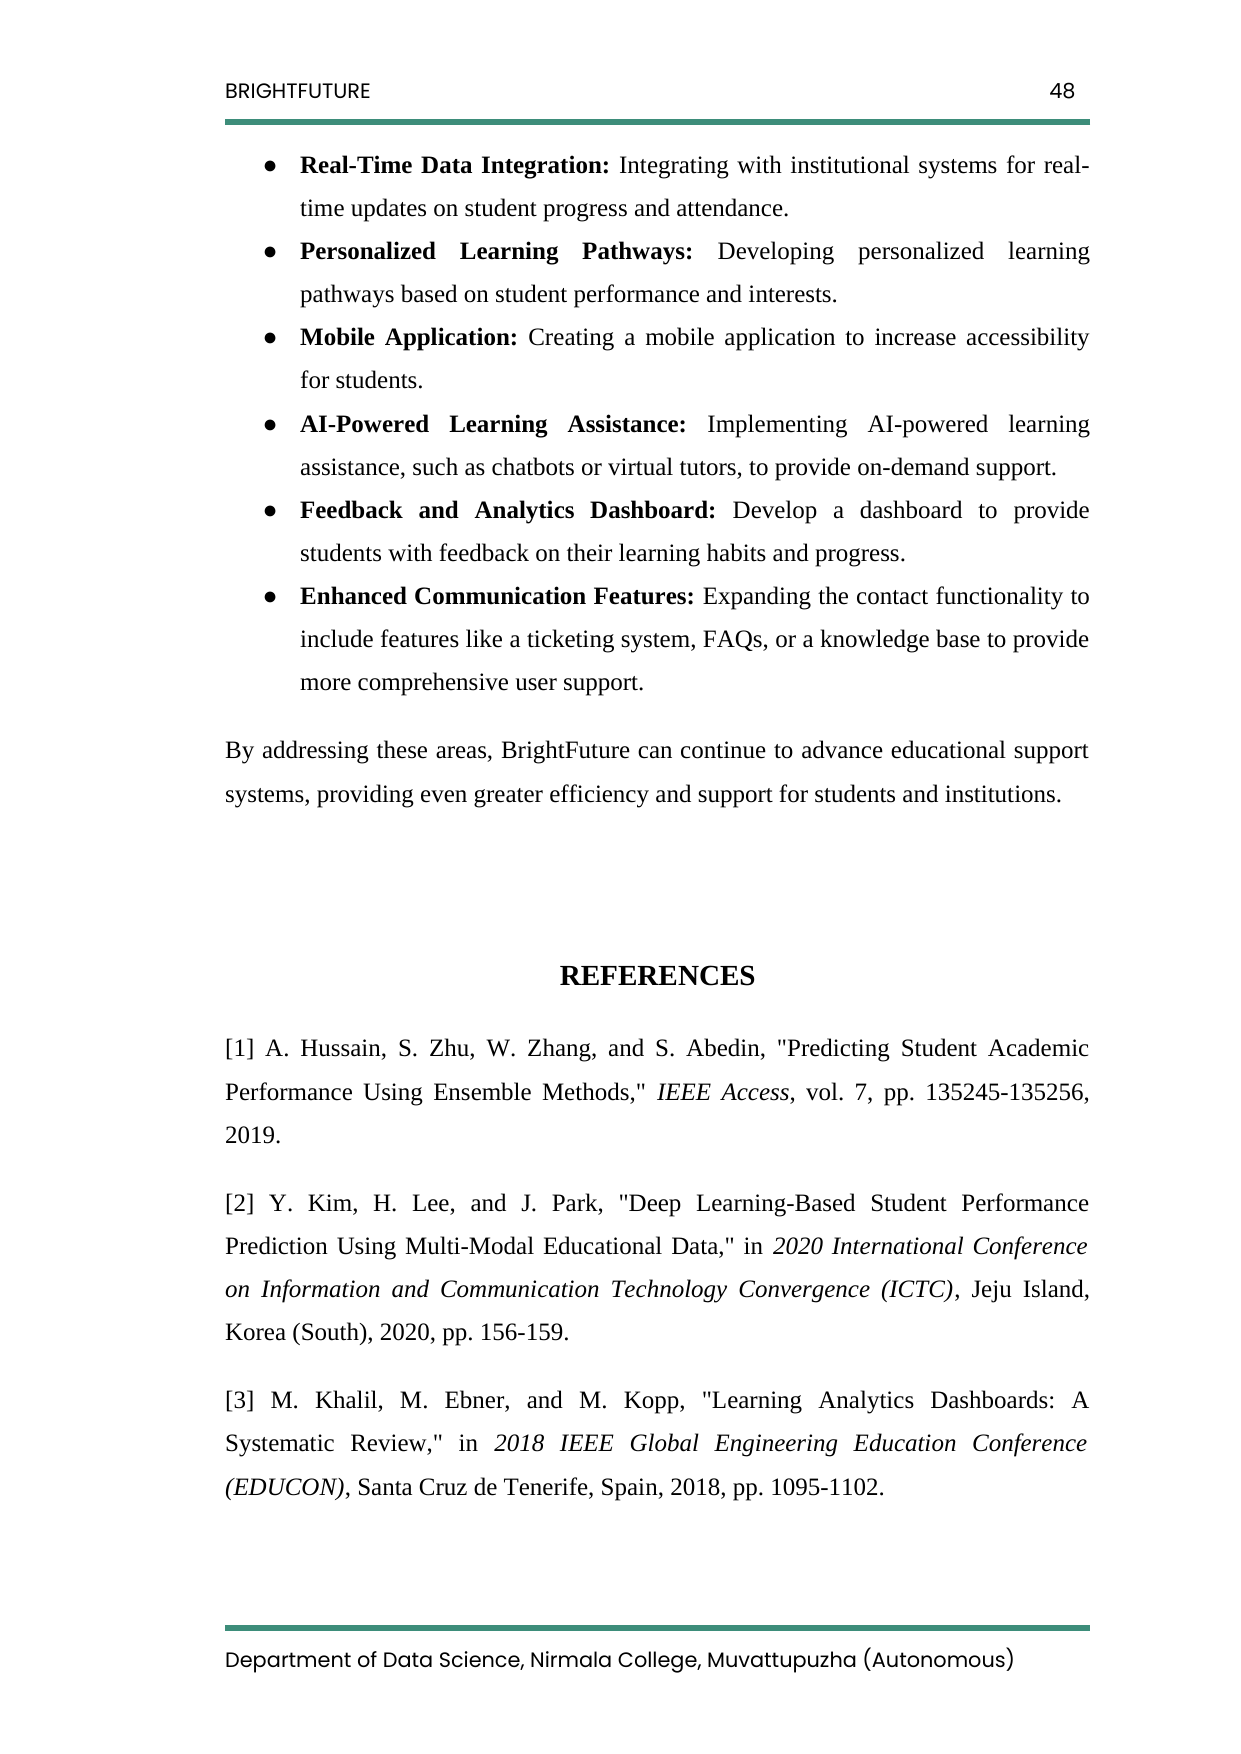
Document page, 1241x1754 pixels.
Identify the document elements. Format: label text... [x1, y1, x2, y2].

list Enhanced Communication Features: Expanding the contact functionality to include features like a ticketing system, FAQs, or a knowledge base to provide more comprehensive user support. [262, 581, 1090, 696]
list Real-Time Data Integration: Integrating with institutional systems for real-time updates on student progress and attendance. [262, 150, 1090, 222]
list Feedback and Analytics Dashboard: Develop a dashboard to provide students with feedback on their learning habits and progress. [262, 495, 1090, 567]
list AI-Powered Learning Assistance: Implementing AI-powered learning assistance, such as chatbots or virtual tutors, to provide on-demand support. [262, 409, 1090, 481]
text [2] Y. Kim, H. Lee, and J. Park, "Deep Learning-Based Student Performance Prediction Using Multi-Modal Educational Data," in 2020 International Conference on Information and Communication Technology Convergence (ICTC), Jeju Island, Korea (South), 2020, pp. 156-159. [225, 1188, 1090, 1346]
text REFERENCES [225, 958, 1090, 992]
list Mobile Application: Creating a mobile application to increase accessibility for students. [262, 322, 1090, 394]
text [3] M. Khalil, M. Ebner, and M. Kopp, "Learning Analytics Dashboards: A Systematic Review," in 2018 IEEE Global Engineering Education Conference (EDUCON), Santa Cruz de Tenerife, Spain, 2018, pp. 1095-1102. [225, 1385, 1090, 1500]
text By addressing these areas, BrightFuture can continue to advance educational support systems, providing even greater efficiency and support for students and institutions. [225, 736, 1090, 807]
list Personalized Learning Pathways: Developing personalized learning pathways based on student performance and interests. [262, 236, 1090, 308]
text [1] A. Hussain, S. Zhu, W. Zhang, and S. Abedin, "Predicting Student Academic Performance Using Ensemble Methods," IEEE Access, vol. 7, pp. 135245-135256, 2019. [225, 1033, 1090, 1148]
